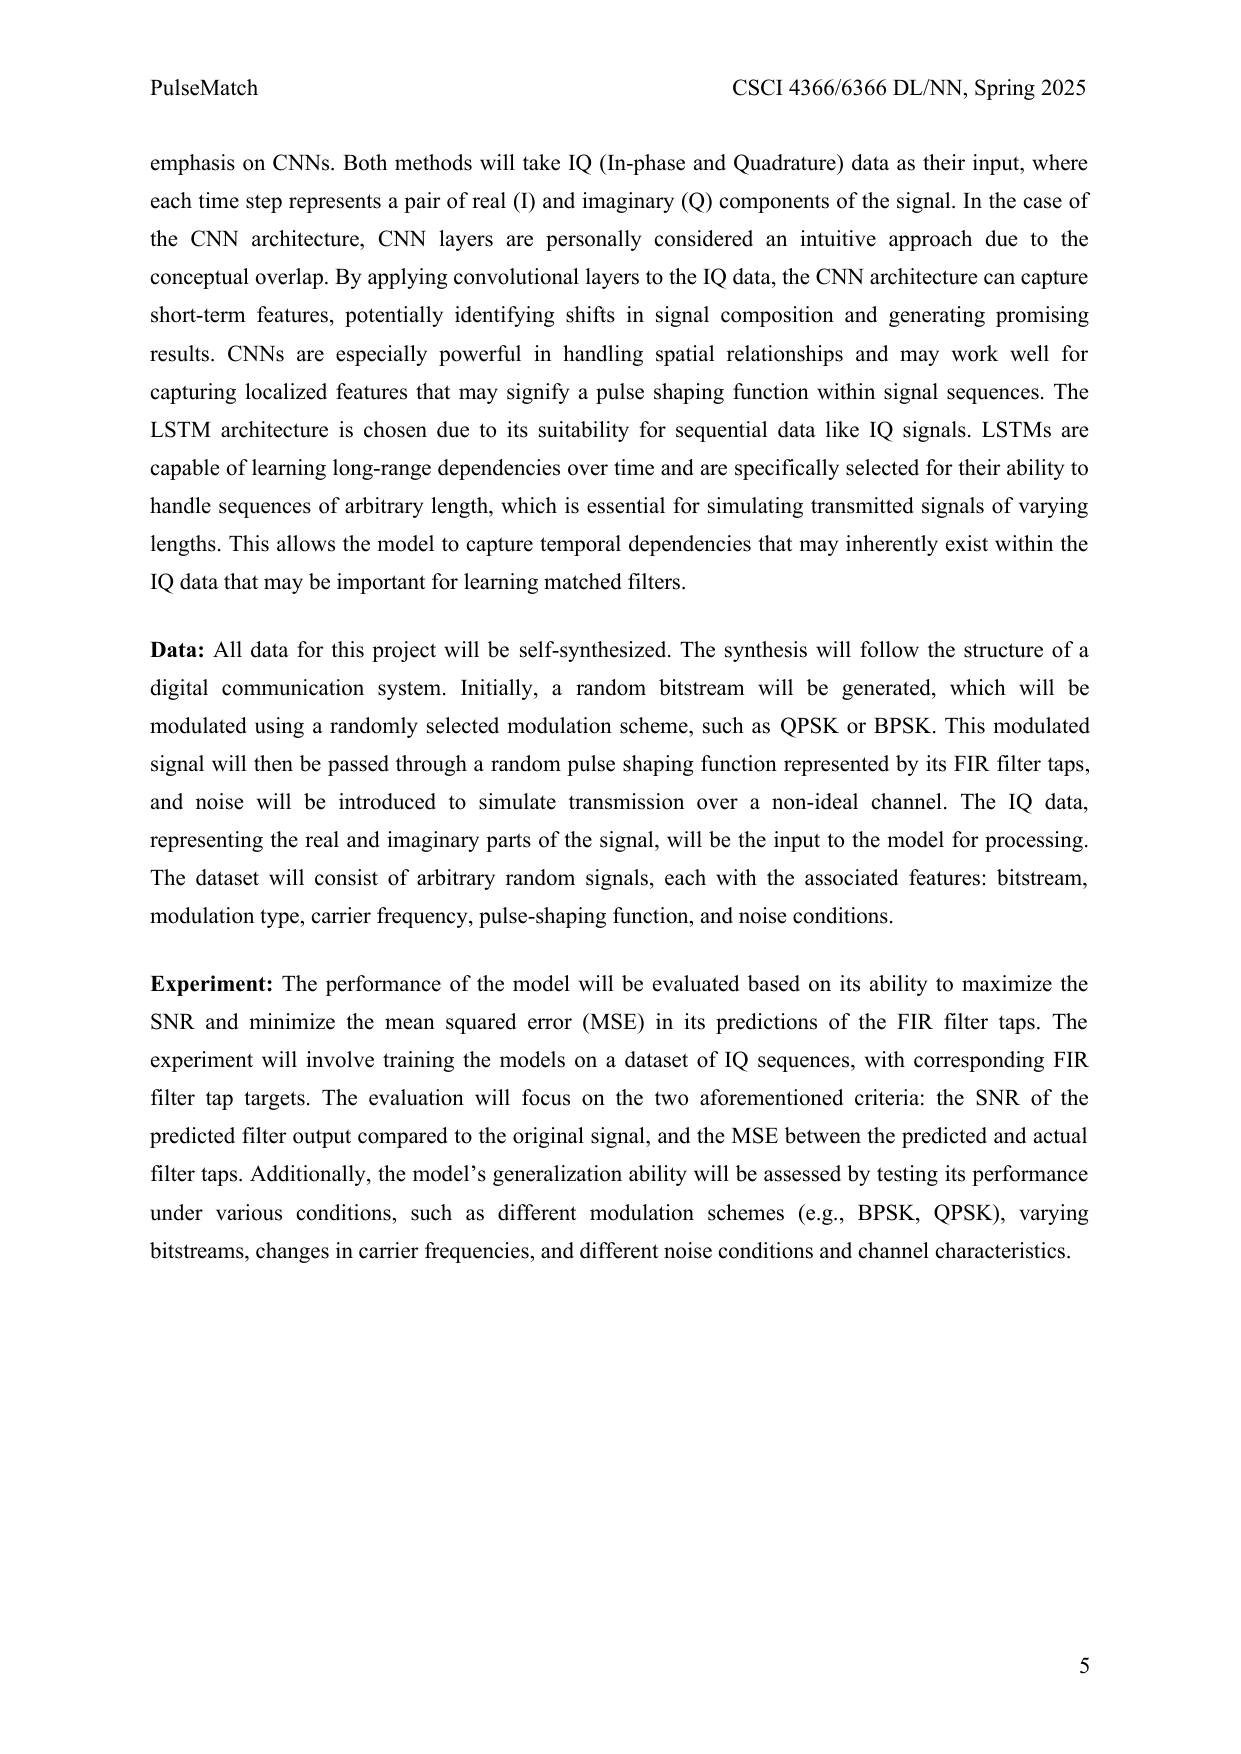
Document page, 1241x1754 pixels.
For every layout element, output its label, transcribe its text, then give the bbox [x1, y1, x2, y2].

text Experiment: The performance of the model will be evaluated based on its ability to maximize the SNR and minimize the mean squared error (MSE) in its predictions of the FIR filter taps. The experiment will involve training the models on a dataset of IQ sequences, with corresponding FIR filter tap targets. The evaluation will focus on the two aforementioned criteria: the SNR of the predicted filter output compared to the original signal, and the MSE between the predicted and actual filter taps. Additionally, the model’s generalization ability will be assessed by testing its performance under various conditions, such as different modulation schemes (e.g., BPSK, QPSK), varying bitstreams, changes in carrier frequencies, and different noise conditions and channel characteristics. [150, 971, 1090, 1263]
text Data: All data for this project will be self-synthesized. The synthesis will follow the structure of a digital communication system. Initially, a random bitstream will be generated, which will be modulated using a randomly selected modulation scheme, such as QPSK or BPSK. This modulated signal will then be passed through a random pulse shaping function represented by its FIR filter taps, and noise will be introduced to simulate transmission over a non-ideal channel. The IQ data, representing the real and imaginary parts of the signal, will be the input to the model for processing. The dataset will consist of arbitrary random signals, each with the associated features: bitstream, modulation type, carrier frequency, pulse-shaping function, and noise conditions. [150, 637, 1090, 929]
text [150, 150, 1090, 595]
